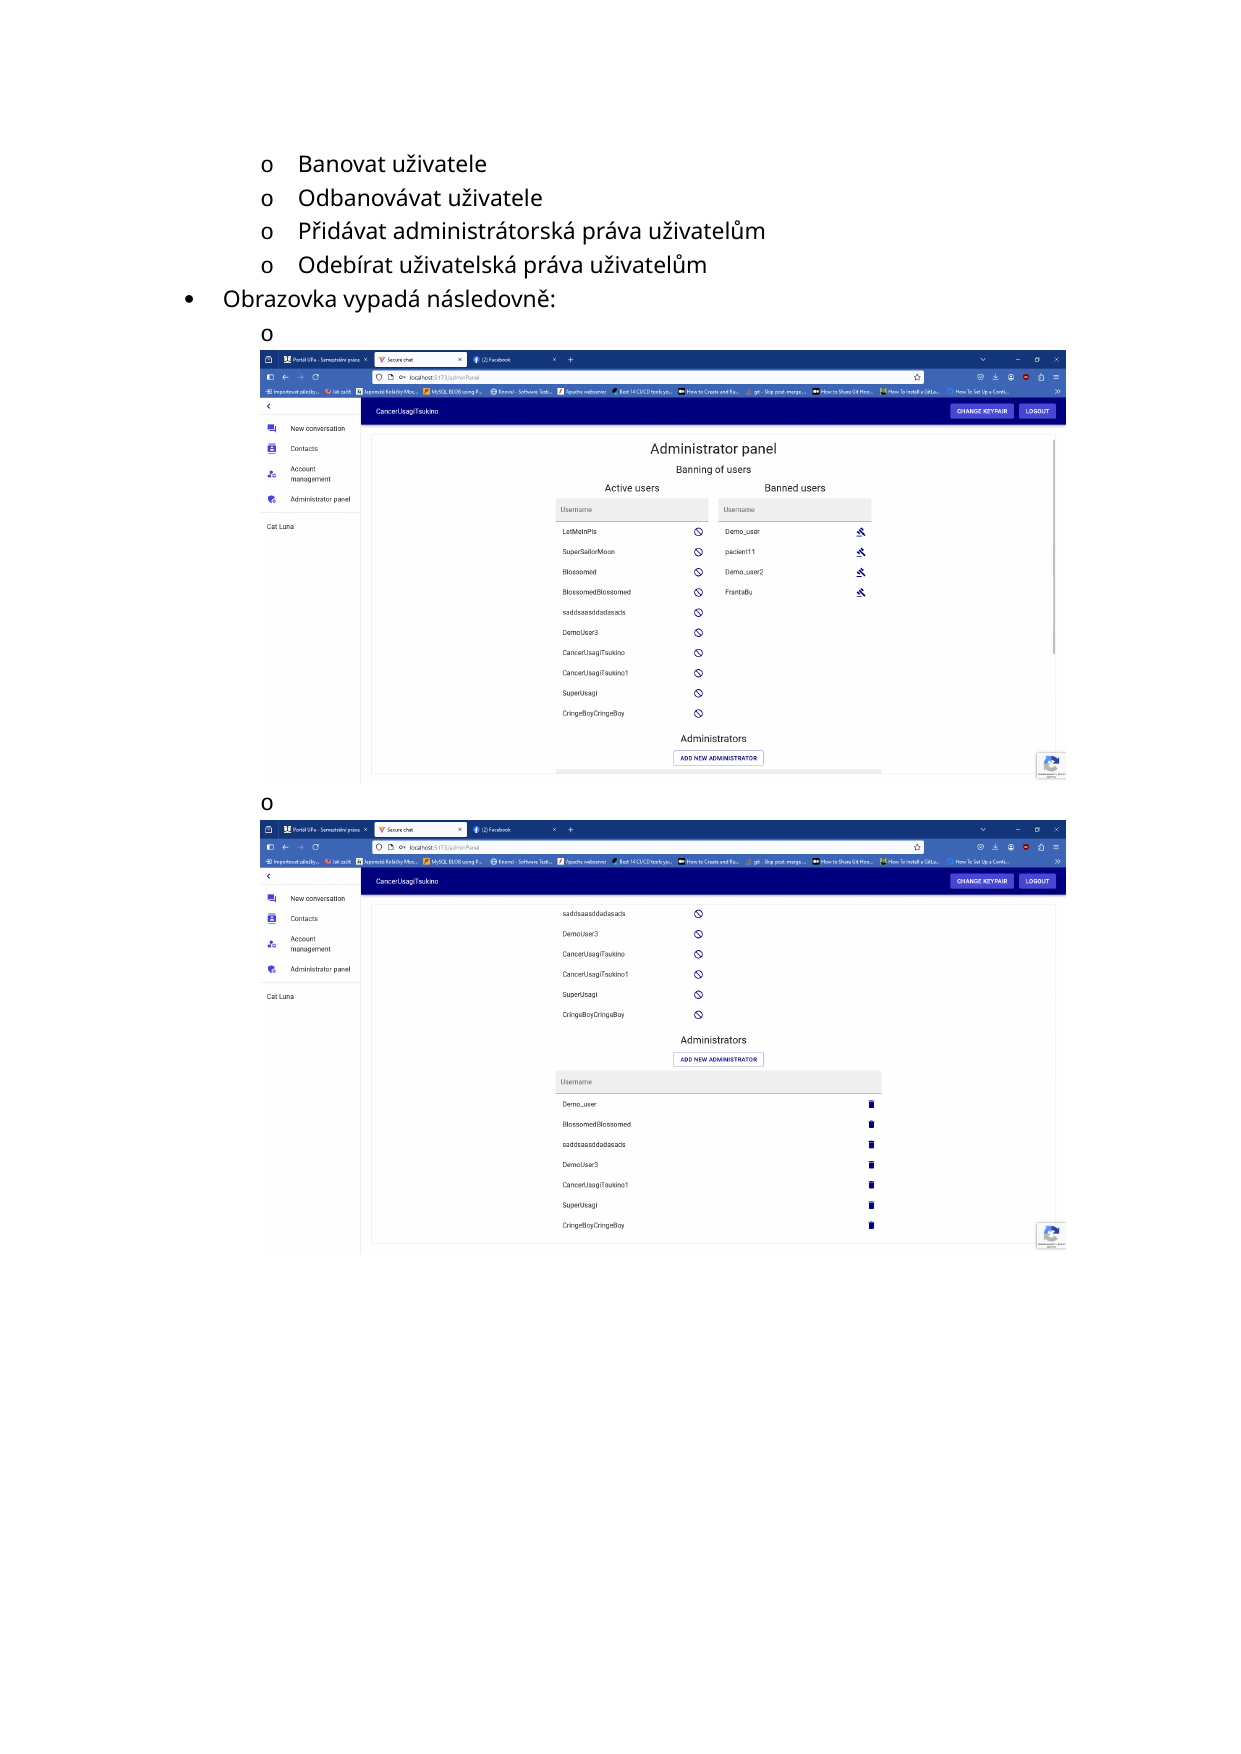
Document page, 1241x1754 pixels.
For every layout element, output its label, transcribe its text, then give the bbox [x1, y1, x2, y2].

picture [260, 820, 1066, 1254]
list Přidávat administrátorská práva uživatelům [260, 215, 1093, 247]
list Odbanovávat uživatele [260, 181, 1093, 213]
list Odebírat uživatelská práva uživatelům [260, 249, 1093, 281]
picture [260, 350, 1066, 784]
list Banovat uživatele [260, 148, 1093, 179]
text Obrazovka vypadá následovně: [185, 283, 1093, 314]
